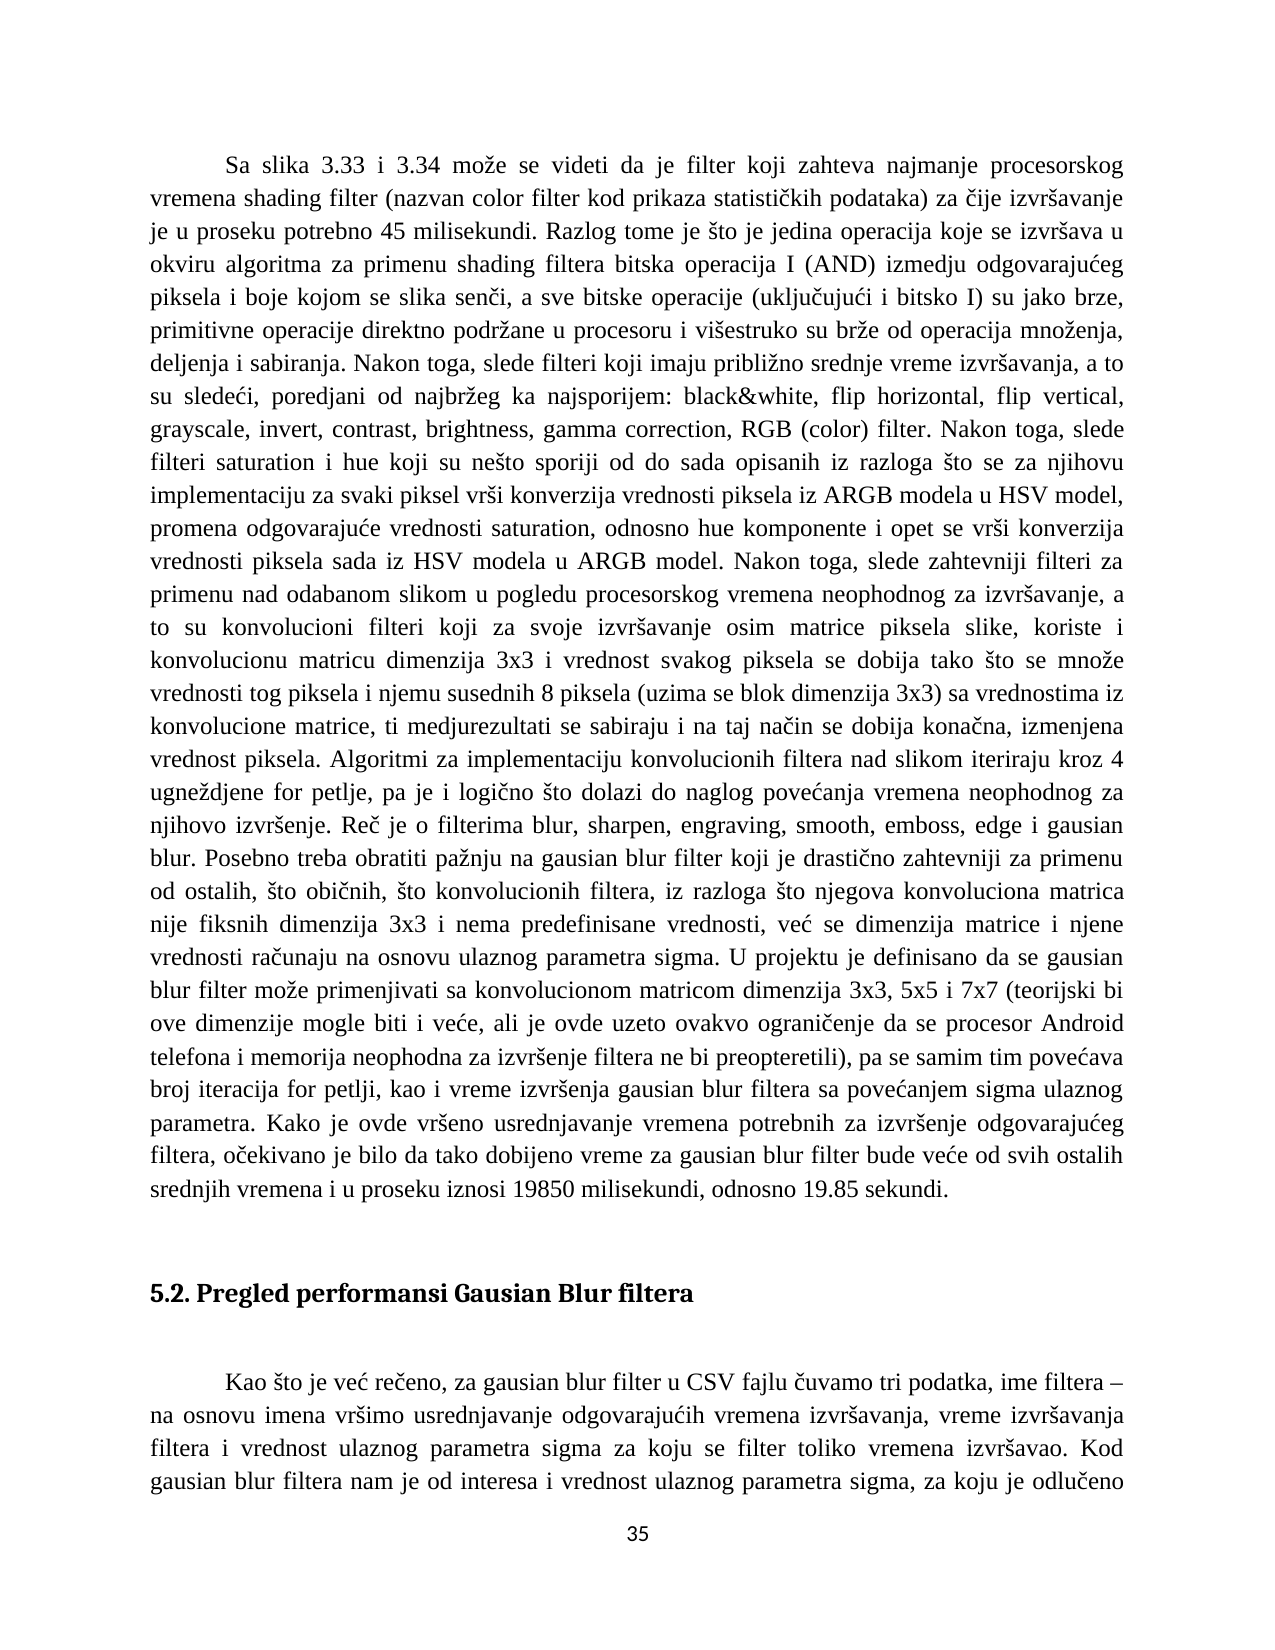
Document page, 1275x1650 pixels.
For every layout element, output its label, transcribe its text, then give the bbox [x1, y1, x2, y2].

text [150, 1367, 1125, 1495]
text Sa slika 3.33 i 3.34 može se videti da je filter koji zahteva najmanje procesorskog vremena shading filter (nazvan color filter kod prikaza statističkih podataka) za čije izvršavanje je u proseku potrebno 45 milisekundi. Razlog tome je što je jedina operacija koje se izvršava u okviru algoritma za primenu shading filtera bitska operacija I (AND) izmedju odgovarajućeg piksela i boje kojom se slika senči, a sve bitske operacije (uključujući i bitsko I) su jako brze, primitivne operacije direktno podržane u procesoru i višestruko su brže od operacija množenja, deljenja i sabiranja. Nakon toga, slede filteri koji imaju približno srednje vreme izvršavanja, a to su sledeći, poredjani od najbržeg ka najsporijem: black&white, flip horizontal, flip vertical, grayscale, invert, contrast, brightness, gamma correction, RGB (color) filter. Nakon toga, slede filteri saturation i hue koji su nešto sporiji od do sada opisanih iz razloga što se za njihovu implementaciju za svaki piksel vrši konverzija vrednosti piksela iz ARGB modela u HSV model, promena odgovarajuće vrednosti saturation, odnosno hue komponente i opet se vrši konverzija vrednosti piksela sada iz HSV modela u ARGB model. Nakon toga, slede zahtevniji filteri za primenu nad odabanom slikom u pogledu procesorskog vremena neophodnog za izvršavanje, a to su konvolucioni filteri koji za svoje izvršavanje osim matrice piksela slike, koriste i konvolucionu matricu dimenzija 3x3 i vrednost svakog piksela se dobija tako što se množe vrednosti tog piksela i njemu susednih 8 piksela (uzima se blok dimenzija 3x3) sa vrednostima iz konvolucione matrice, ti medjurezultati se sabiraju i na taj način se dobija konačna, izmenjena vrednost piksela. Algoritmi za implementaciju konvolucionih filtera nad slikom iteriraju kroz 4 ugneždjene for petlje, pa je i logično što dolazi do naglog povećanja vremena neophodnog za njihovo izvršenje. Reč je o filterima blur, sharpen, engraving, smooth, emboss, edge i gausian blur. Posebno treba obratiti pažnju na gausian blur filter koji je drastično zahtevniji za primenu od ostalih, što običnih, što konvolucionih filtera, iz razloga što njegova konvoluciona matrica nije fiksnih dimenzija 3x3 i nema predefinisane vrednosti, već se dimenzija matrice i njene vrednosti računaju na osnovu ulaznog parametra sigma. U projektu je definisano da se gausian blur filter može primenjivati sa konvolucionom matricom dimenzija 3x3, 5x5 i 7x7 (teorijski bi ove dimenzije mogle biti i veće, ali je ovde uzeto ovakvo ograničenje da se procesor Android telefona i memorija neophodna za izvršenje filtera ne bi preopteretili), pa se samim tim povećava broj iteracija for petlji, kao i vreme izvršenja gausian blur filtera sa povećanjem sigma ulaznog parametra. Kako je ovde vršeno usrednjavanje vremena potrebnih za izvršenje odgovarajućeg filtera, očekivano je bilo da tako dobijeno vreme za gausian blur filter bude veće od svih ostalih srednjih vremena i u proseku iznosi 19850 milisekundi, odnosno 19.85 sekundi. [150, 150, 1125, 1202]
subtitle Pregled performansi Gausian Blur filtera [150, 1278, 1125, 1310]
